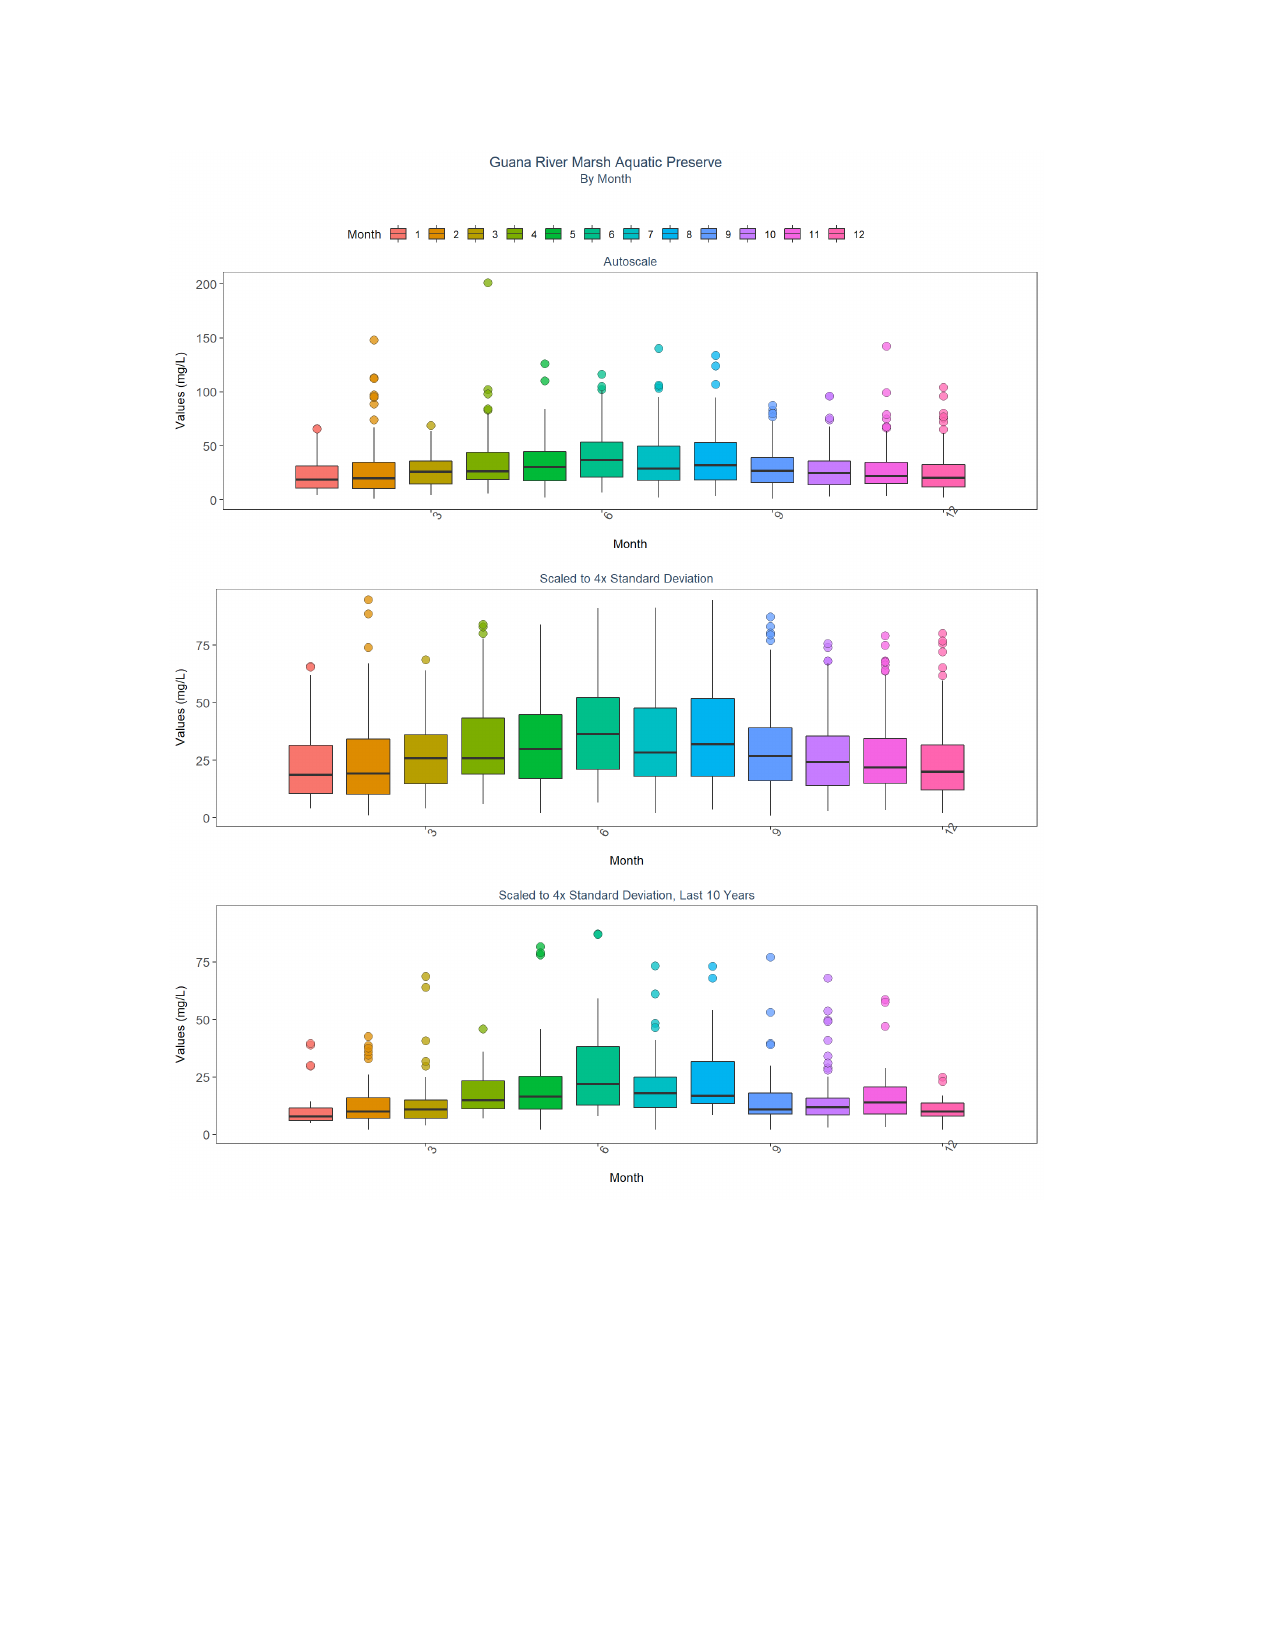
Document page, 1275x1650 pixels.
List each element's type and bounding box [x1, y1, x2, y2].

picture [168, 150, 1044, 1200]
